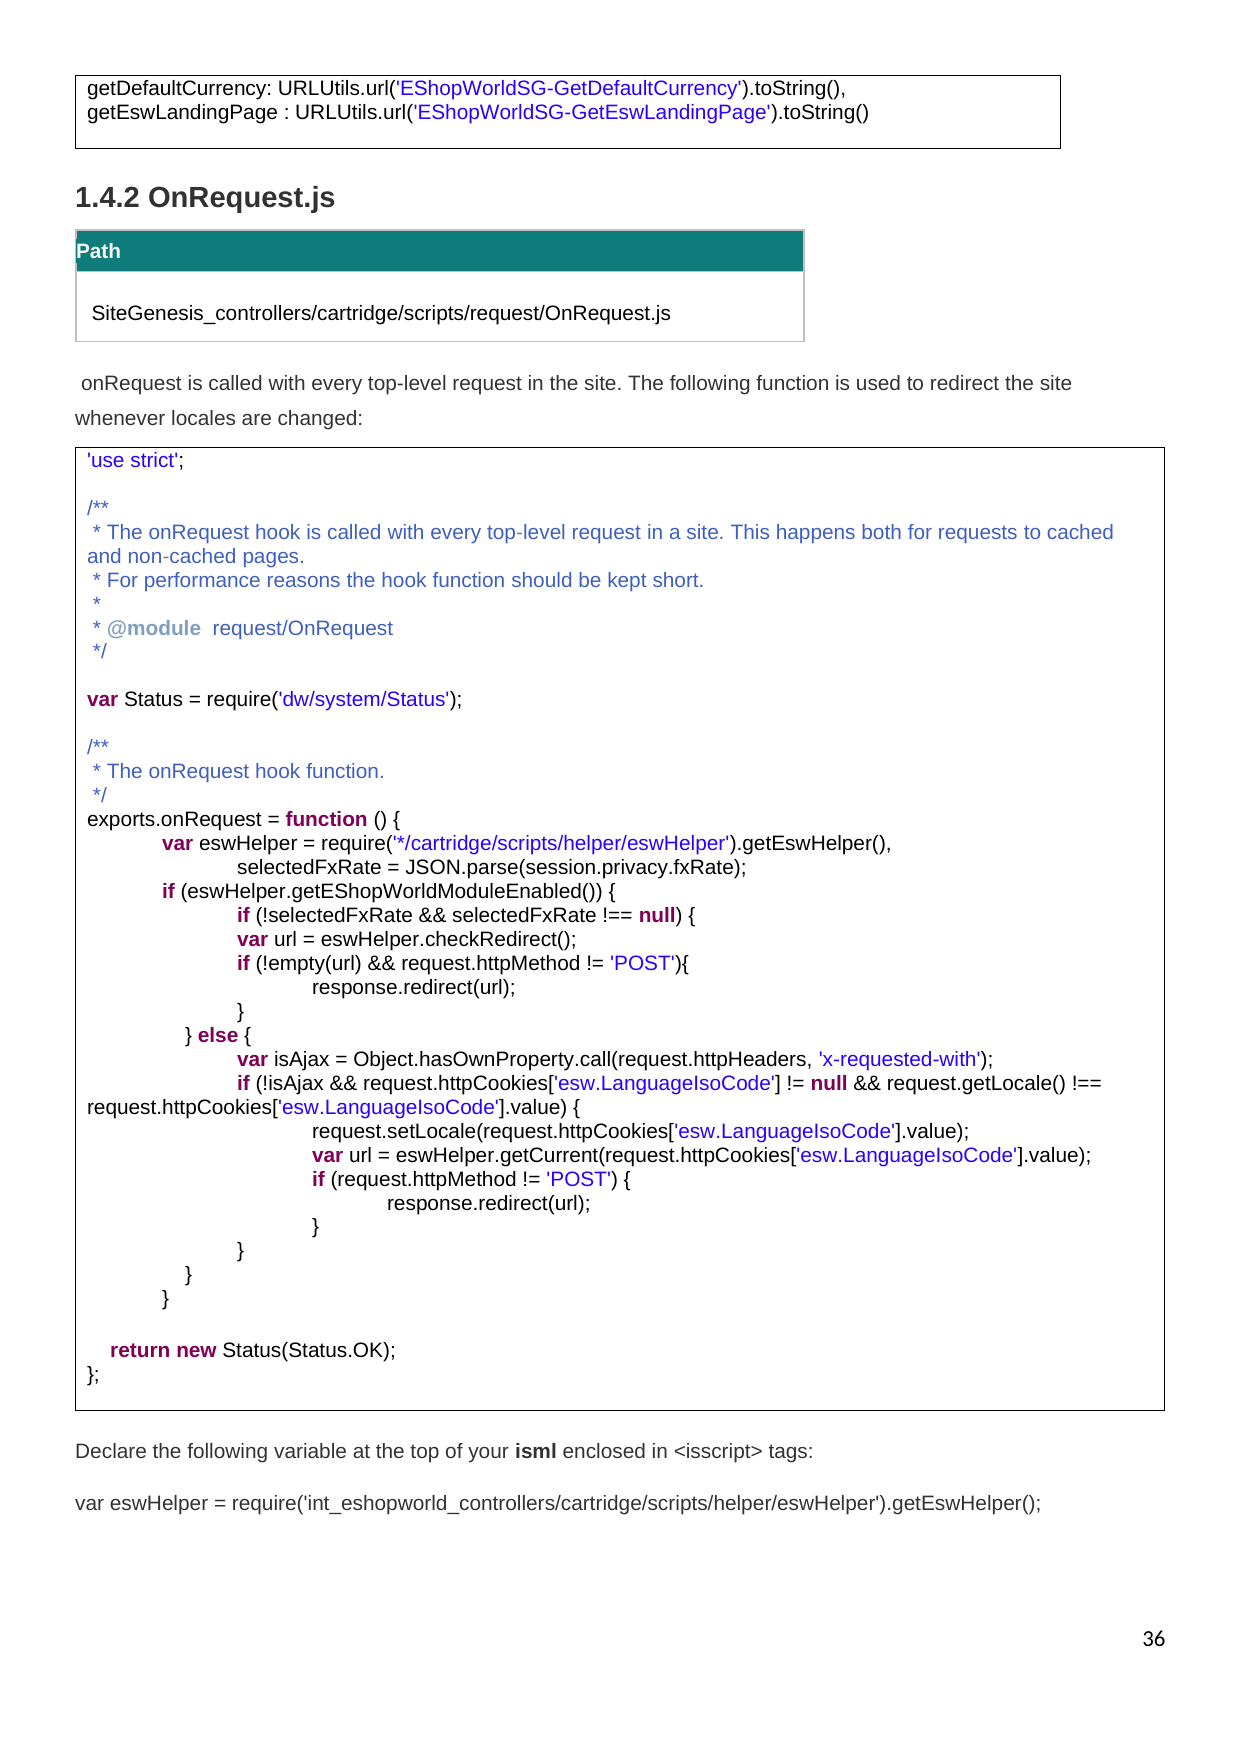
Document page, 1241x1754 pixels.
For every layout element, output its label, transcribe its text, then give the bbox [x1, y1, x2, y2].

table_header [76, 76, 1060, 148]
text 1.4.2 OnRequest.js [75, 180, 1165, 214]
table_header 'use strict'; /** * The onRequest hook is called with every top-level request in a site. This happens both for requests to cached and non-cached pages. * For performance reasons the hook function should be kept short. * * @module request/OnRequest */ var Status = require('dw/system/Status'); /** * The onRequest hook function. */ exports.onRequest = function () { var eswHelper = require('*/cartridge/scripts/helper/eswHelper').getEswHelper(), selectedFxRate = JSON.parse(session.privacy.fxRate); if (eswHelper.getEShopWorldModuleEnabled()) { if (!selectedFxRate && selectedFxRate !== null) { var url = eswHelper.checkRedirect(); if (!empty(url) && request.httpMethod != 'POST'){ response.redirect(url); } } else { var isAjax = Object.hasOwnProperty.call(request.httpHeaders, 'x-requested-with'); if (!isAjax && request.httpCookies['esw.LanguageIsoCode'] != null && request.getLocale() !== request.httpCookies['esw.LanguageIsoCode'].value) { request.setLocale(request.httpCookies['esw.LanguageIsoCode'].value); var url = eswHelper.getCurrent(request.httpCookies['esw.LanguageIsoCode'].value); if (request.httpMethod != 'POST') { response.redirect(url); } } } } return new Status(Status.OK); }; [76, 448, 1164, 1410]
text onRequest is called with every top-level request in the site. The following function is used to redirect the site whenever locales are changed: [75, 359, 1165, 430]
table_cell SiteGenesis_controllers/cartridge/scripts/request/OnRequest.js [77, 272, 803, 341]
table_header Path [77, 231, 803, 271]
text Declare the following variable at the top of your isml enclosed in <isscript> tags: [75, 1428, 1165, 1463]
text var eswHelper = require('int_eshopworld_controllers/cartridge/scripts/helper/eswHelper').getEswHelper(); [75, 1480, 1165, 1515]
